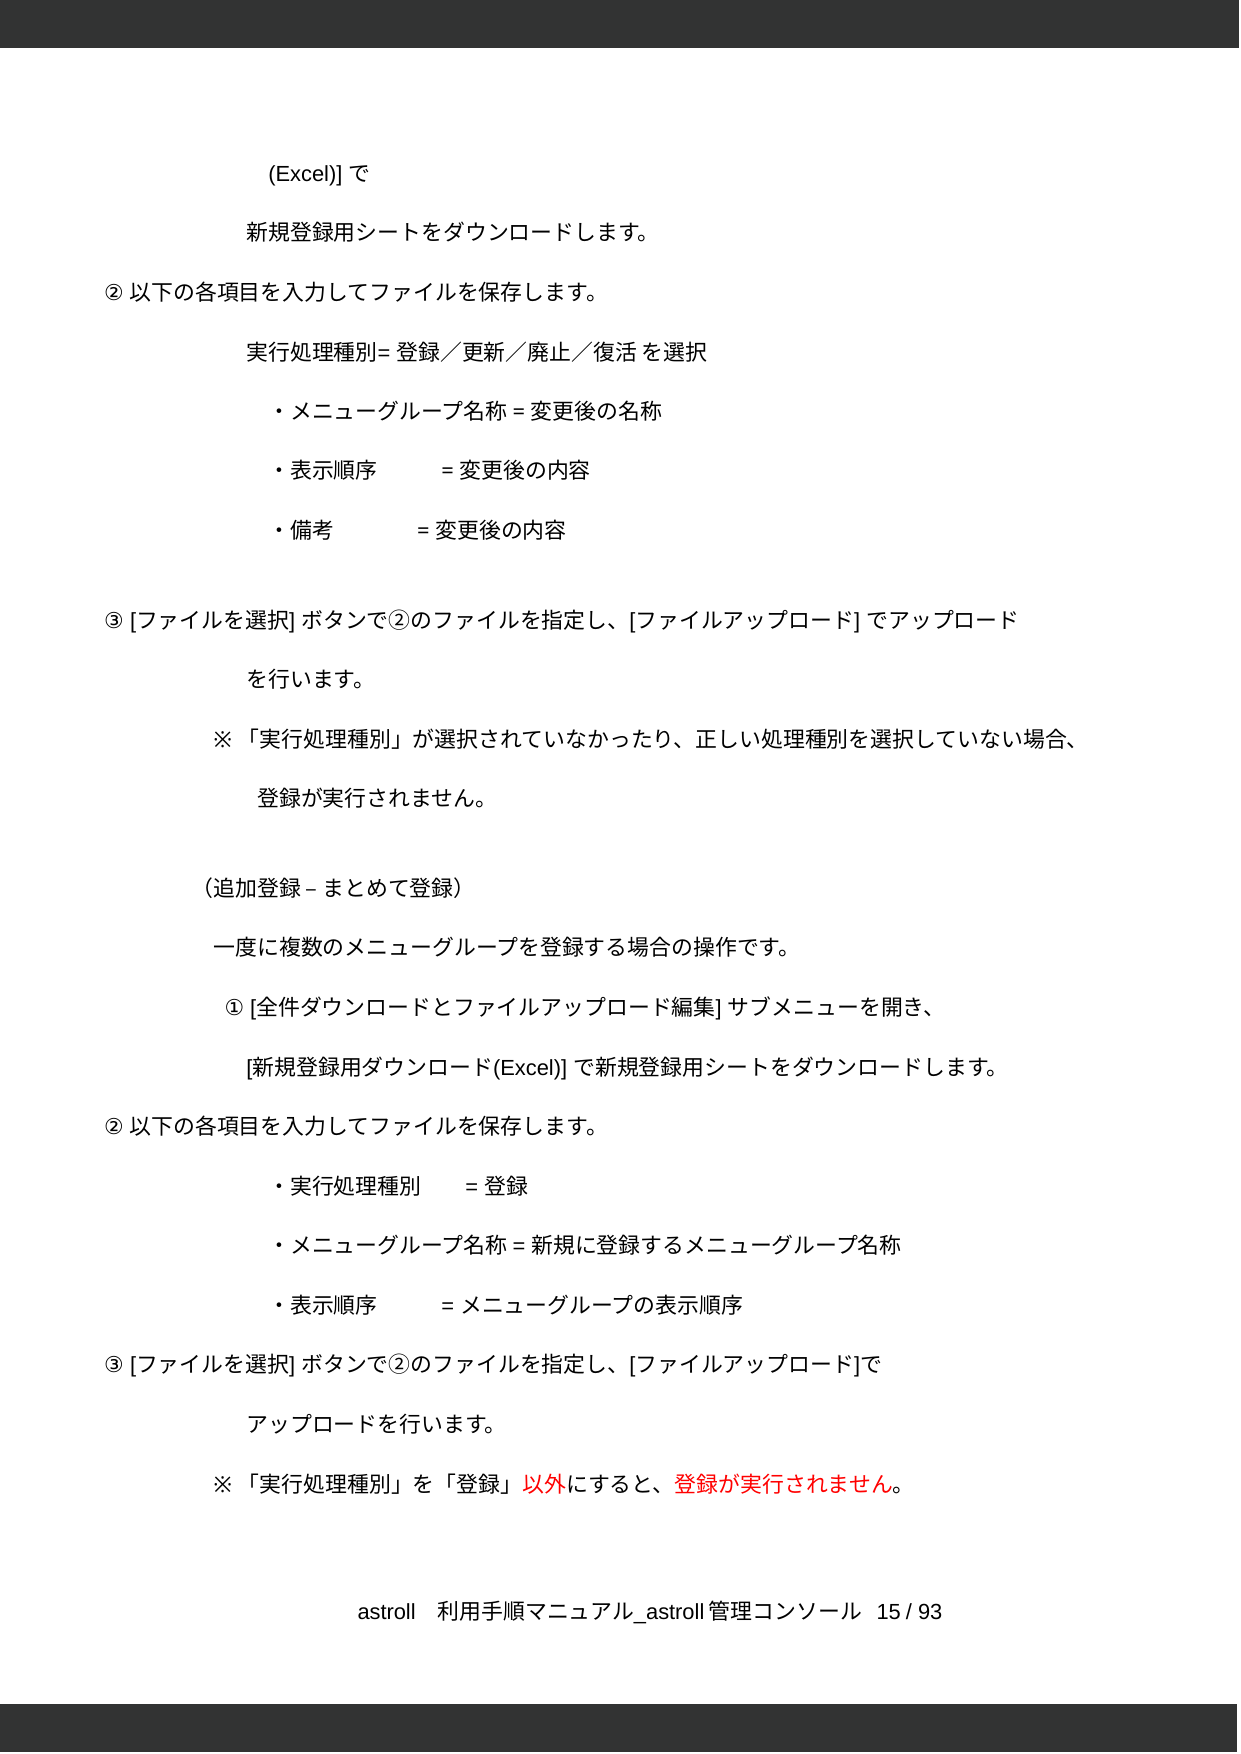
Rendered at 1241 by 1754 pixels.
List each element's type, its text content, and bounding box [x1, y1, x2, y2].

picture [0, 0, 1239, 48]
text 一度に複数のメニューグループを登録する場合の操作です。 [213, 916, 1152, 976]
text ・メニューグループ名称 = 新規に登録するメニューグループ名称 [268, 1214, 1152, 1274]
text ・メニューグループ名称 = 変更後の名称 [246, 380, 1152, 440]
text [新規登録用ダウンロード(Excel)] で新規登録用シートをダウンロードします。 [246, 1036, 1152, 1095]
text ・表示順序 = 変更後の内容 [246, 440, 1152, 499]
text 登録が実行されません。 [213, 767, 1152, 827]
text 新規登録用シートをダウンロードします。 [246, 201, 1152, 261]
text ※ 「実行処理種別」が選択されていなかったり、正しい処理種別を選択していない場合、 [213, 708, 1152, 767]
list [224, 142, 1152, 201]
text を行います。 [246, 648, 1152, 708]
text アップロードを行います。 [246, 1393, 1152, 1453]
text 以下の各項目を入力してファイルを保存します。 [104, 261, 1152, 321]
picture [0, 1704, 1237, 1752]
text （追加登録 – まとめて登録） [191, 857, 1130, 916]
text 実行処理種別= 登録／更新／廃止／復活 を選択 [246, 321, 1152, 380]
text ・表示順序 = メニューグループの表示順序 [268, 1274, 1152, 1333]
text ・実行処理種別 = 登録 [268, 1155, 1152, 1214]
text 以下の各項目を入力してファイルを保存します。 [104, 1095, 1152, 1155]
text [ファイルを選択] ボタンで②のファイルを指定し、[ファイルアップロード]で [104, 1333, 1152, 1393]
list [全件ダウンロードとファイルアップロード編集] サブメニューを開き、 [224, 976, 1152, 1036]
text ・備考 = 変更後の内容 [246, 499, 1152, 559]
text [ファイルを選択] ボタンで②のファイルを指定し、[ファイルアップロード] でアップロード [104, 589, 1152, 648]
text ※ 「実行処理種別」を「登録」以外にすると、登録が実行されません。 [213, 1453, 1152, 1512]
